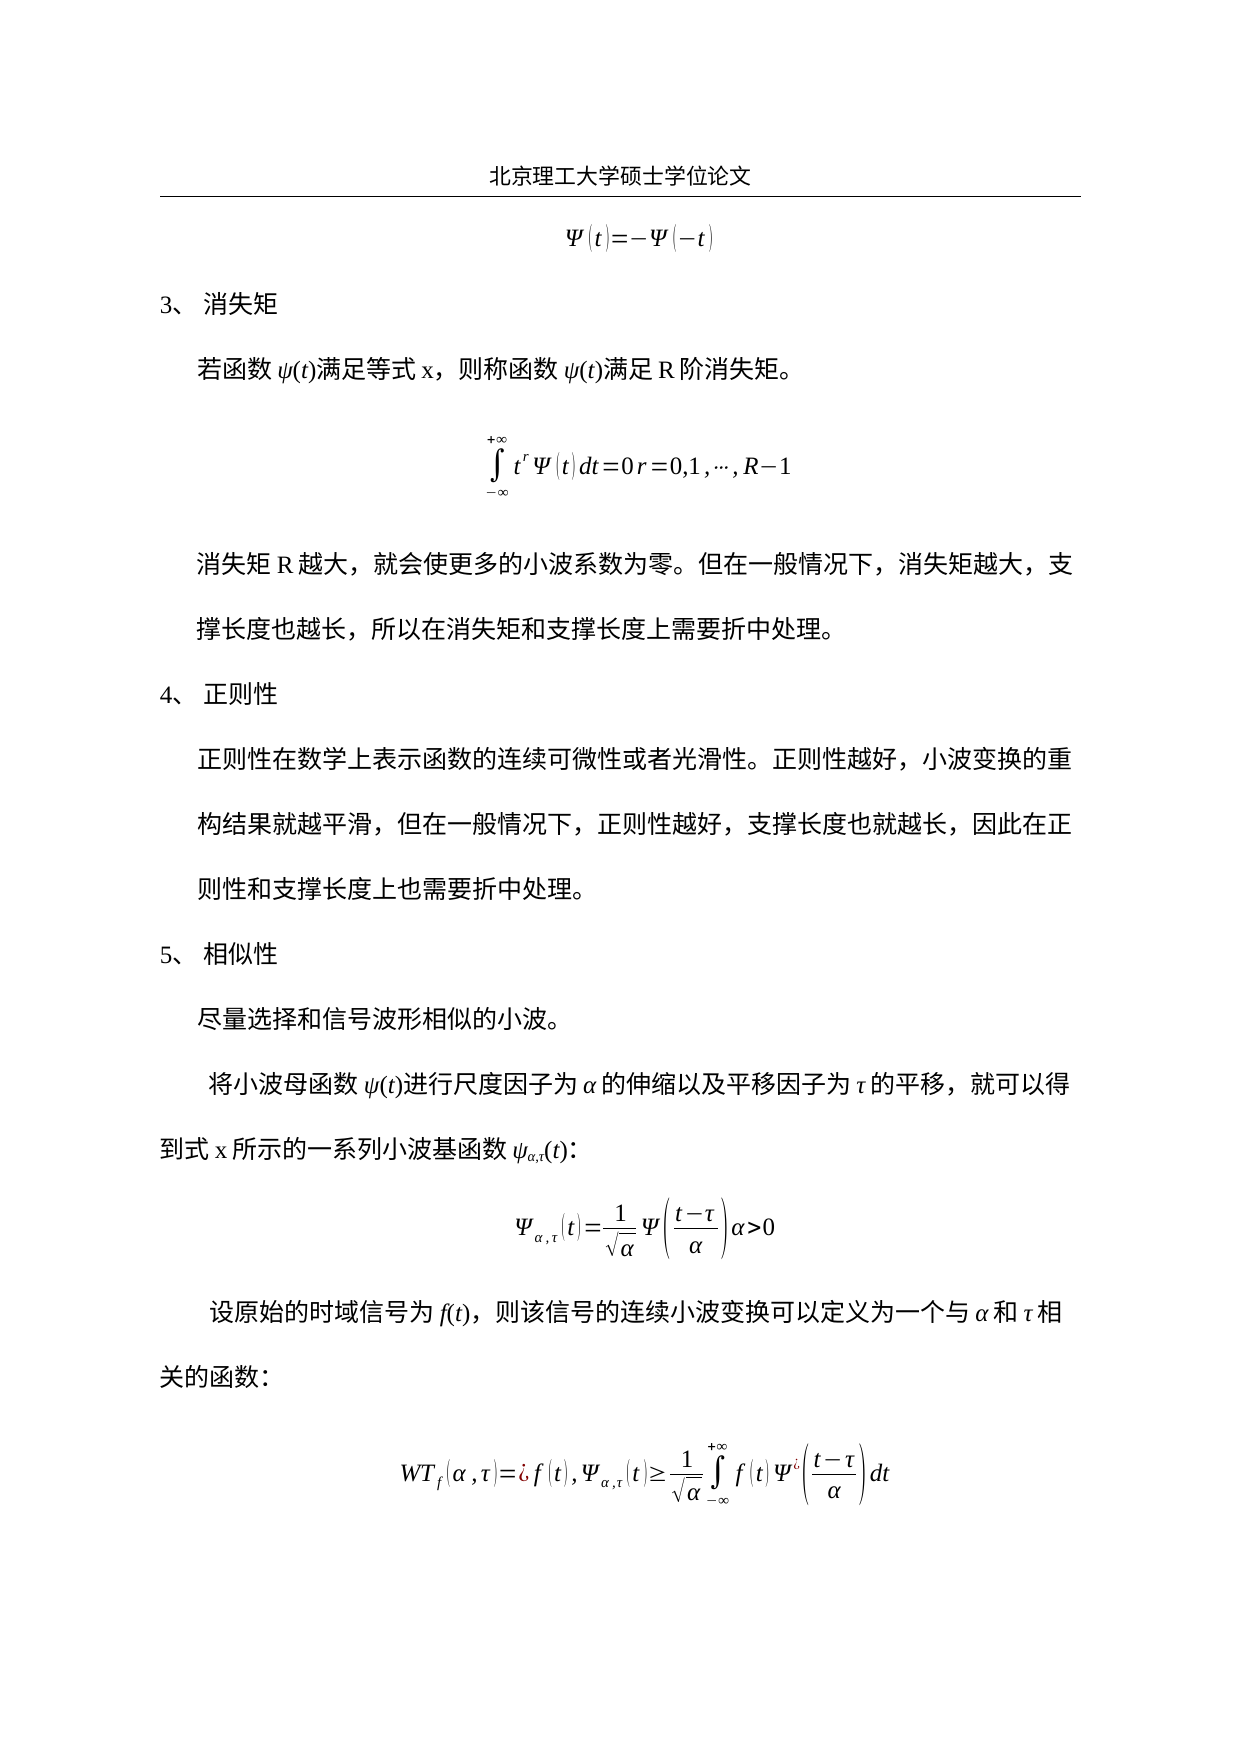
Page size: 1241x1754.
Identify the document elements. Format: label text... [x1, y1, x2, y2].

list 正则性在数学上表示函数的连续可微性或者光滑性。正则性越好，小波变换的重构结果就越平滑，但在一般情况下，正则性越好，支撑长度也就越长，因此在正则性和支撑长度上也需要折中处理。 [197, 726, 1081, 921]
list 尽量选择和信号波形相似的小波。 [197, 986, 1081, 1051]
list 正则性 [159, 661, 1081, 726]
list 若函数ψ(t)满足等式x，则称函数ψ(t)满足R阶消失矩。 [197, 336, 1081, 401]
list 消失矩 [159, 271, 1081, 336]
text 将小波母函数ψ(t)进行尺度因子为α的伸缩以及平移因子为τ的平移，就可以得到式x所示的一系列小波基函数ψα,τ(t)： [159, 1051, 1081, 1181]
text 设原始的时域信号为f(t)，则该信号的连续小波变换可以定义为一个与α和τ相关的函数： [159, 1278, 1081, 1408]
list 消失矩R越大，就会使更多的小波系数为零。但在一般情况下，消失矩越大，支撑长度也越长，所以在消失矩和支撑长度上需要折中处理。 [197, 531, 1081, 661]
list 相似性 [159, 921, 1081, 986]
